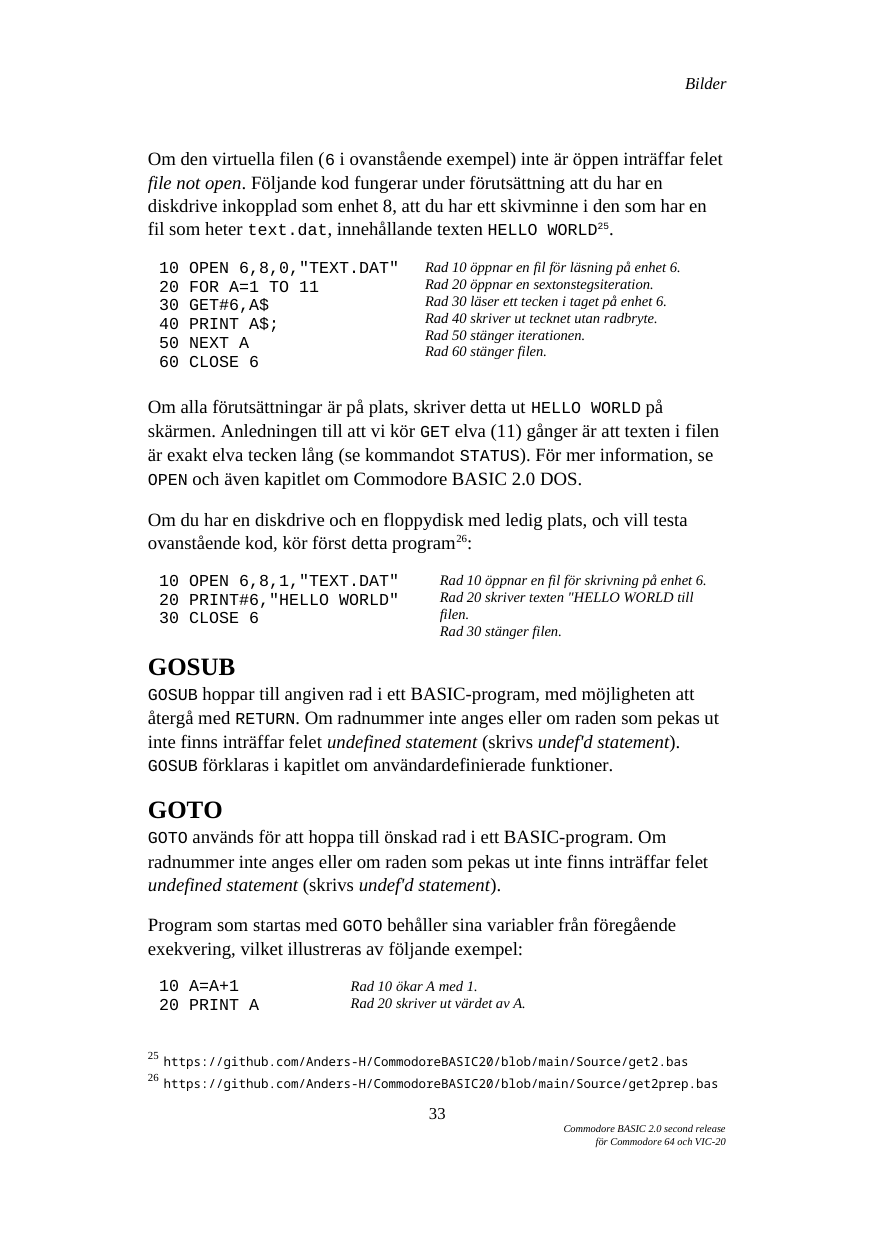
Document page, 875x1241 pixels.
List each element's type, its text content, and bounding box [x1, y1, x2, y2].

subtitle GOSUB [148, 652, 726, 681]
text Om den virtuella filen (6 i ovanstående exempel) inte är öppen inträffar felet file not open. Följande kod fungerar under förutsättning att du har en diskdrive inkopplad som enhet 8, att du har ett skivminne i den som har en fil som heter text.dat, innehållande texten HELLO WORLD. [148, 148, 726, 241]
text Program som startas med GOTO behåller sina variabler från föregående exekvering, vilket illustreras av följande exempel: [148, 914, 726, 959]
table_header 10 OPEN 6,8,0,"TEXT.DAT" 20 FOR A=1 TO 11 30 GET#6,A$ 40 PRINT A$; 50 NEXT A 60 CLOSE 6 [148, 259, 413, 372]
text Om alla förutsättningar är på plats, skriver detta ut HELLO WORLD på skärmen. Anledningen till att vi kör GET elva (11) gånger är att texten i filen är exakt elva tecken lång (se kommandot STATUS). För mer information, se OPEN och även kapitlet om Commodore BASIC 2.0 DOS. [148, 372, 726, 491]
table_header Rad 10 öppnar en fil för läsning på enhet 6. Rad 20 öppnar en sextonstegsiteration. Rad 30 läser ett tecken i taget på enhet 6. Rad 40 skriver ut tecknet utan radbryte. Rad 50 stänger iterationen. Rad 60 stänger filen. [414, 259, 725, 372]
text GOTO används för att hoppa till önskad rad i ett BASIC-program. Om radnummer inte anges eller om raden som pekas ut inte finns inträffar felet undefined statement (skrivs undef'd statement). [148, 826, 726, 895]
table_header 10 A=A+1 20 PRINT A [148, 978, 339, 1015]
table_header 10 OPEN 6,8,1,"TEXT.DAT" 20 PRINT#6,"HELLO WORLD" 30 CLOSE 6 [148, 572, 428, 648]
subtitle GOTO [148, 795, 726, 824]
table_header Rad 10 ökar A med 1. Rad 20 skriver ut värdet av A. [339, 978, 725, 1015]
text Om du har en diskdrive och en floppydisk med ledig plats, och vill testa ovanstående kod, kör först detta program: [148, 509, 726, 554]
table_header Rad 10 öppnar en fil för skrivning på enhet 6. Rad 20 skriver texten "HELLO WORLD till filen. Rad 30 stänger filen. [428, 572, 725, 648]
text GOSUB hoppar till angiven rad i ett BASIC-program, med möjligheten att återgå med RETURN. Om radnummer inte anges eller om raden som pekas ut inte finns inträffar felet undefined statement (skrivs undef'd statement). GOSUB förklaras i kapitlet om användardefinierade funktioner. [148, 683, 726, 777]
